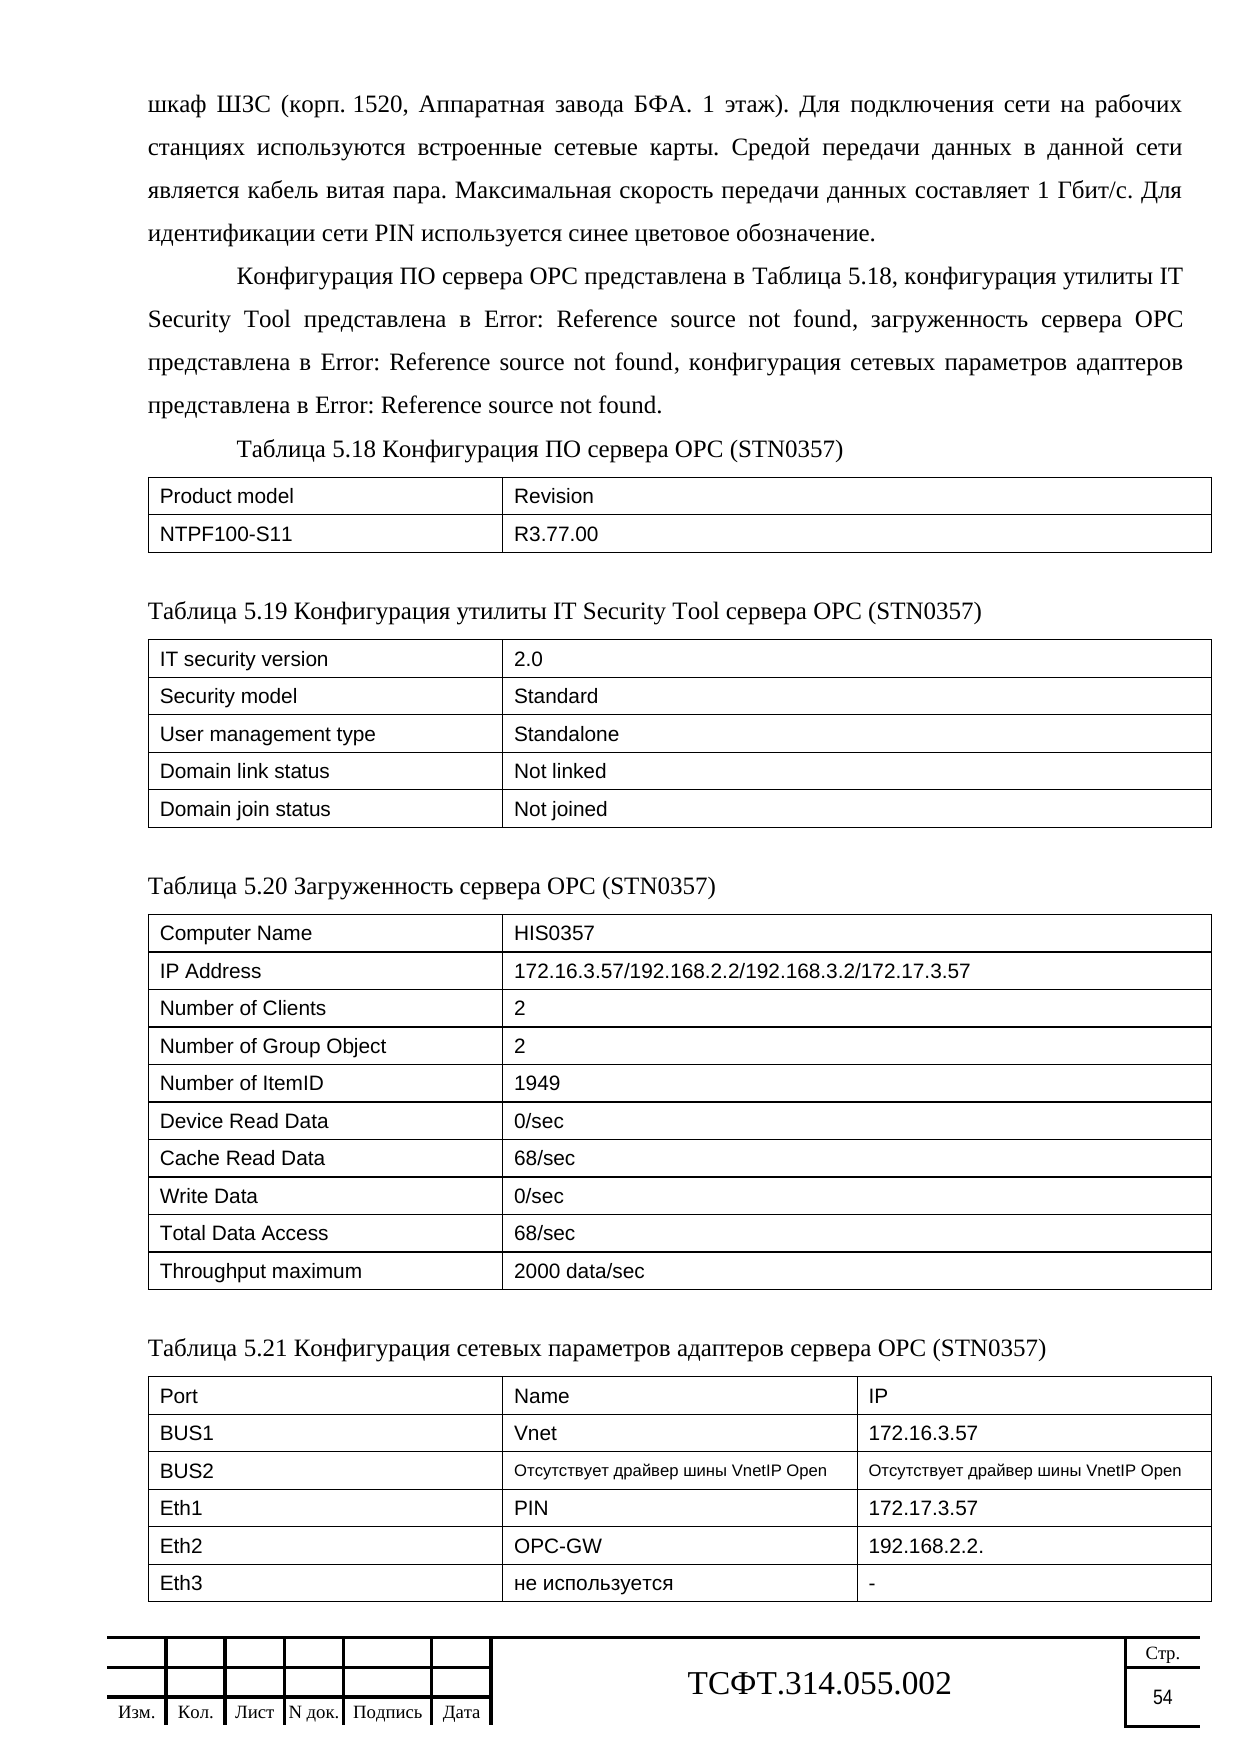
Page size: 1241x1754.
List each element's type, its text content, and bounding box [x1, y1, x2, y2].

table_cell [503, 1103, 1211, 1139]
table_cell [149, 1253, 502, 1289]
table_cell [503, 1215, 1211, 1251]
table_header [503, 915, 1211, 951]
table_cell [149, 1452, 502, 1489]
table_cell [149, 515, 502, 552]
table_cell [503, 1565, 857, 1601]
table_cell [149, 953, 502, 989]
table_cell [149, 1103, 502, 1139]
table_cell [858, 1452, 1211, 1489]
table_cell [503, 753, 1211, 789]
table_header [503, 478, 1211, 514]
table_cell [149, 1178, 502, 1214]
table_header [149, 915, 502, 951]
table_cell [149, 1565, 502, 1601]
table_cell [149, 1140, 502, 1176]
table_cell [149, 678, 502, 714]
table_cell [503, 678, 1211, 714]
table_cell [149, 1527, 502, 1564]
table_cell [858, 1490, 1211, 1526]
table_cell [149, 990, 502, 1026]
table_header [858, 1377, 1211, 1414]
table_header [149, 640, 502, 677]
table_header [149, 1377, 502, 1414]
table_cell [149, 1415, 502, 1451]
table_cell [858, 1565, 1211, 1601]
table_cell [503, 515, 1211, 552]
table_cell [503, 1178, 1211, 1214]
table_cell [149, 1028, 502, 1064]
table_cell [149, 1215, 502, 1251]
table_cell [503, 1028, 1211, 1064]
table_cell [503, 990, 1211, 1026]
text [148, 89, 1183, 247]
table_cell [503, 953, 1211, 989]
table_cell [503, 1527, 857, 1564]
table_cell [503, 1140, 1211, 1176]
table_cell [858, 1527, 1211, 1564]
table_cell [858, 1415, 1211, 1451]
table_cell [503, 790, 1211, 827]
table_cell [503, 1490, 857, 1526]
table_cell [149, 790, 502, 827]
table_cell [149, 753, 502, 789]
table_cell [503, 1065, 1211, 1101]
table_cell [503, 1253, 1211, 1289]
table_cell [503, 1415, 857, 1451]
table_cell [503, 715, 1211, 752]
table_header Product model [149, 478, 502, 514]
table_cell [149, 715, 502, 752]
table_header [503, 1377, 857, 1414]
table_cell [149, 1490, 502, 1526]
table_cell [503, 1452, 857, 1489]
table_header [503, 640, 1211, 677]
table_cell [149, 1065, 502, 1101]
